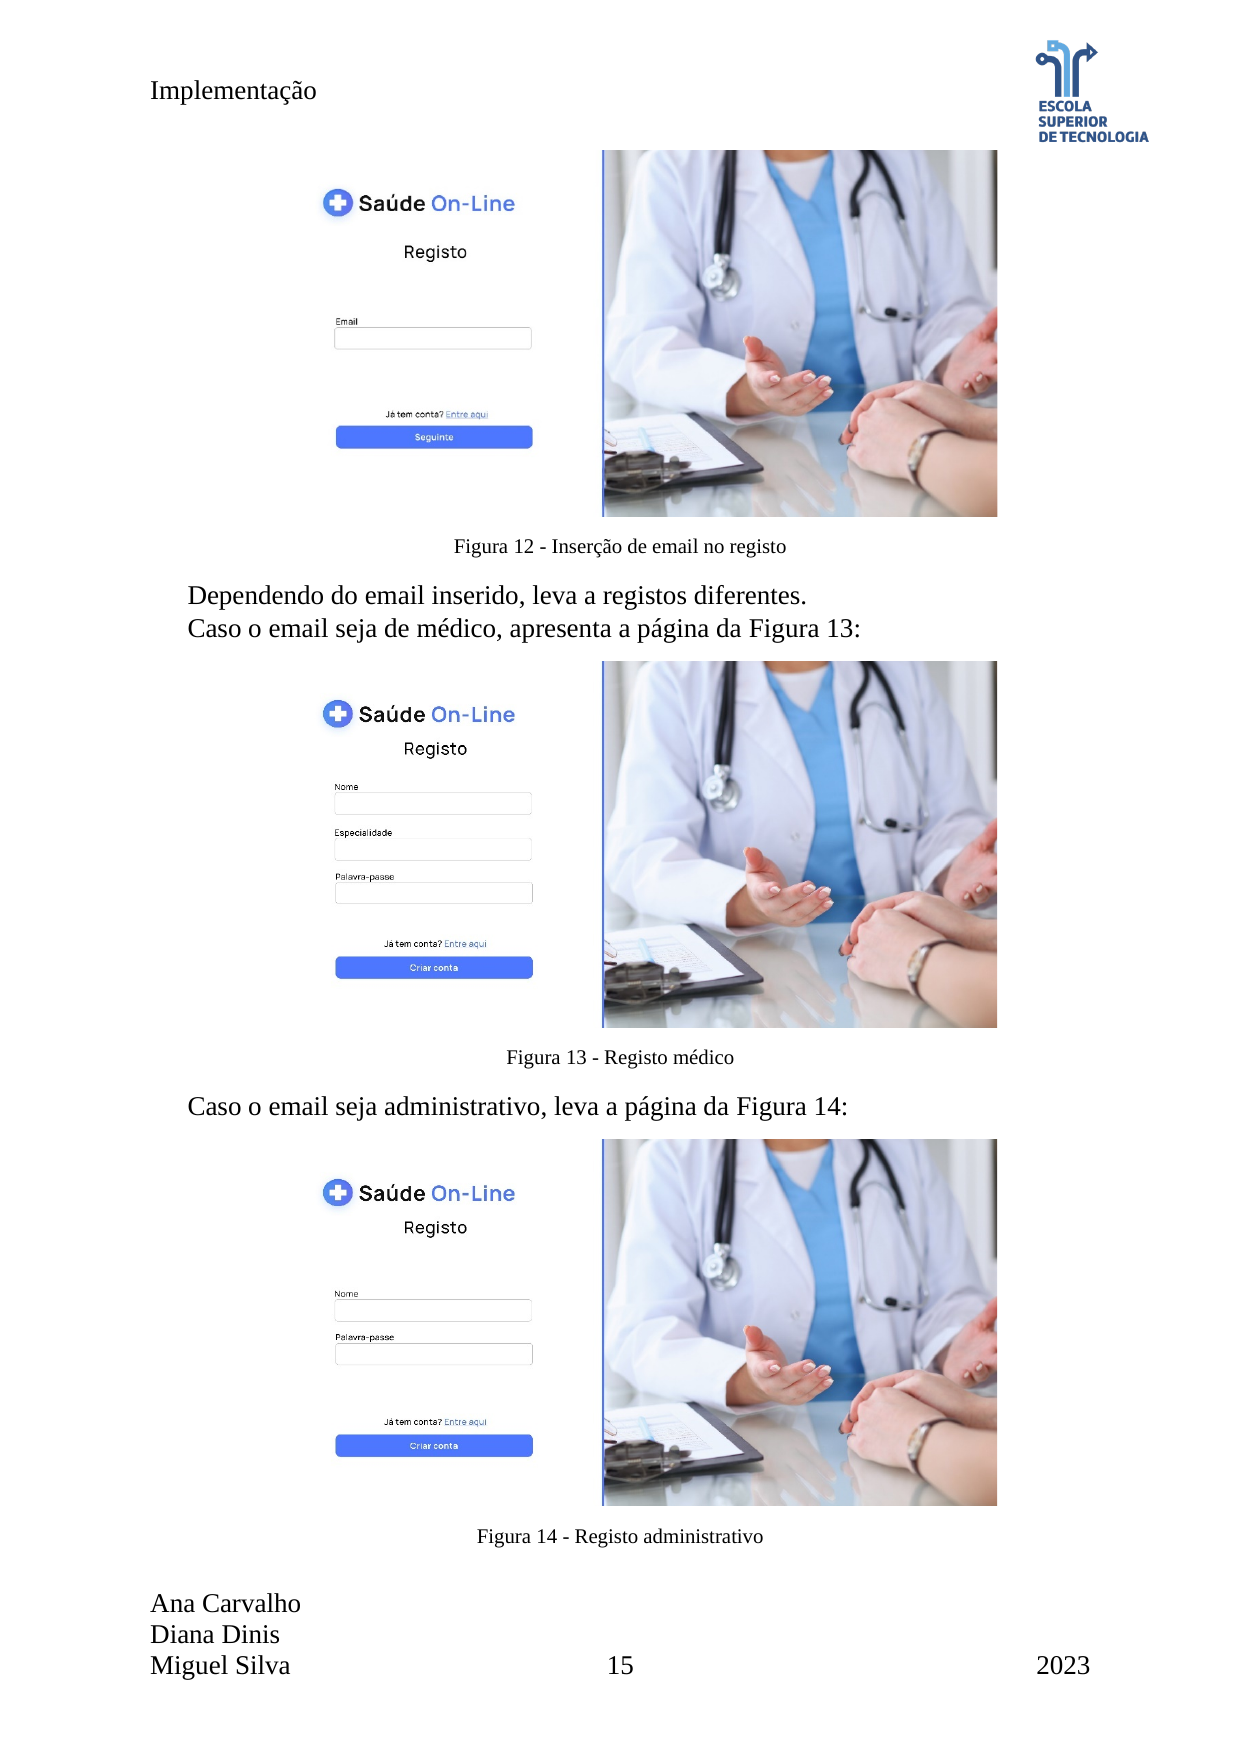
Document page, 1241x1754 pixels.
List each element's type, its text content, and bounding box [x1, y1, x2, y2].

text Caso o email seja de médico, apresenta a página da Figura 13: [150, 612, 1090, 643]
picture [243, 150, 998, 517]
text Dependendo do email inserido, leva a registos diferentes. [150, 579, 1090, 610]
text Figura 14 - Registo administrativo [150, 1524, 1090, 1548]
picture [1033, 30, 1152, 149]
picture [243, 1139, 998, 1506]
text Figura 13 - Registo médico [150, 1045, 1090, 1069]
text Caso o email seja administrativo, leva a página da Figura 14: [150, 1090, 1090, 1121]
text Figura 12 - Inserção de email no registo [150, 534, 1090, 558]
picture [243, 661, 998, 1028]
